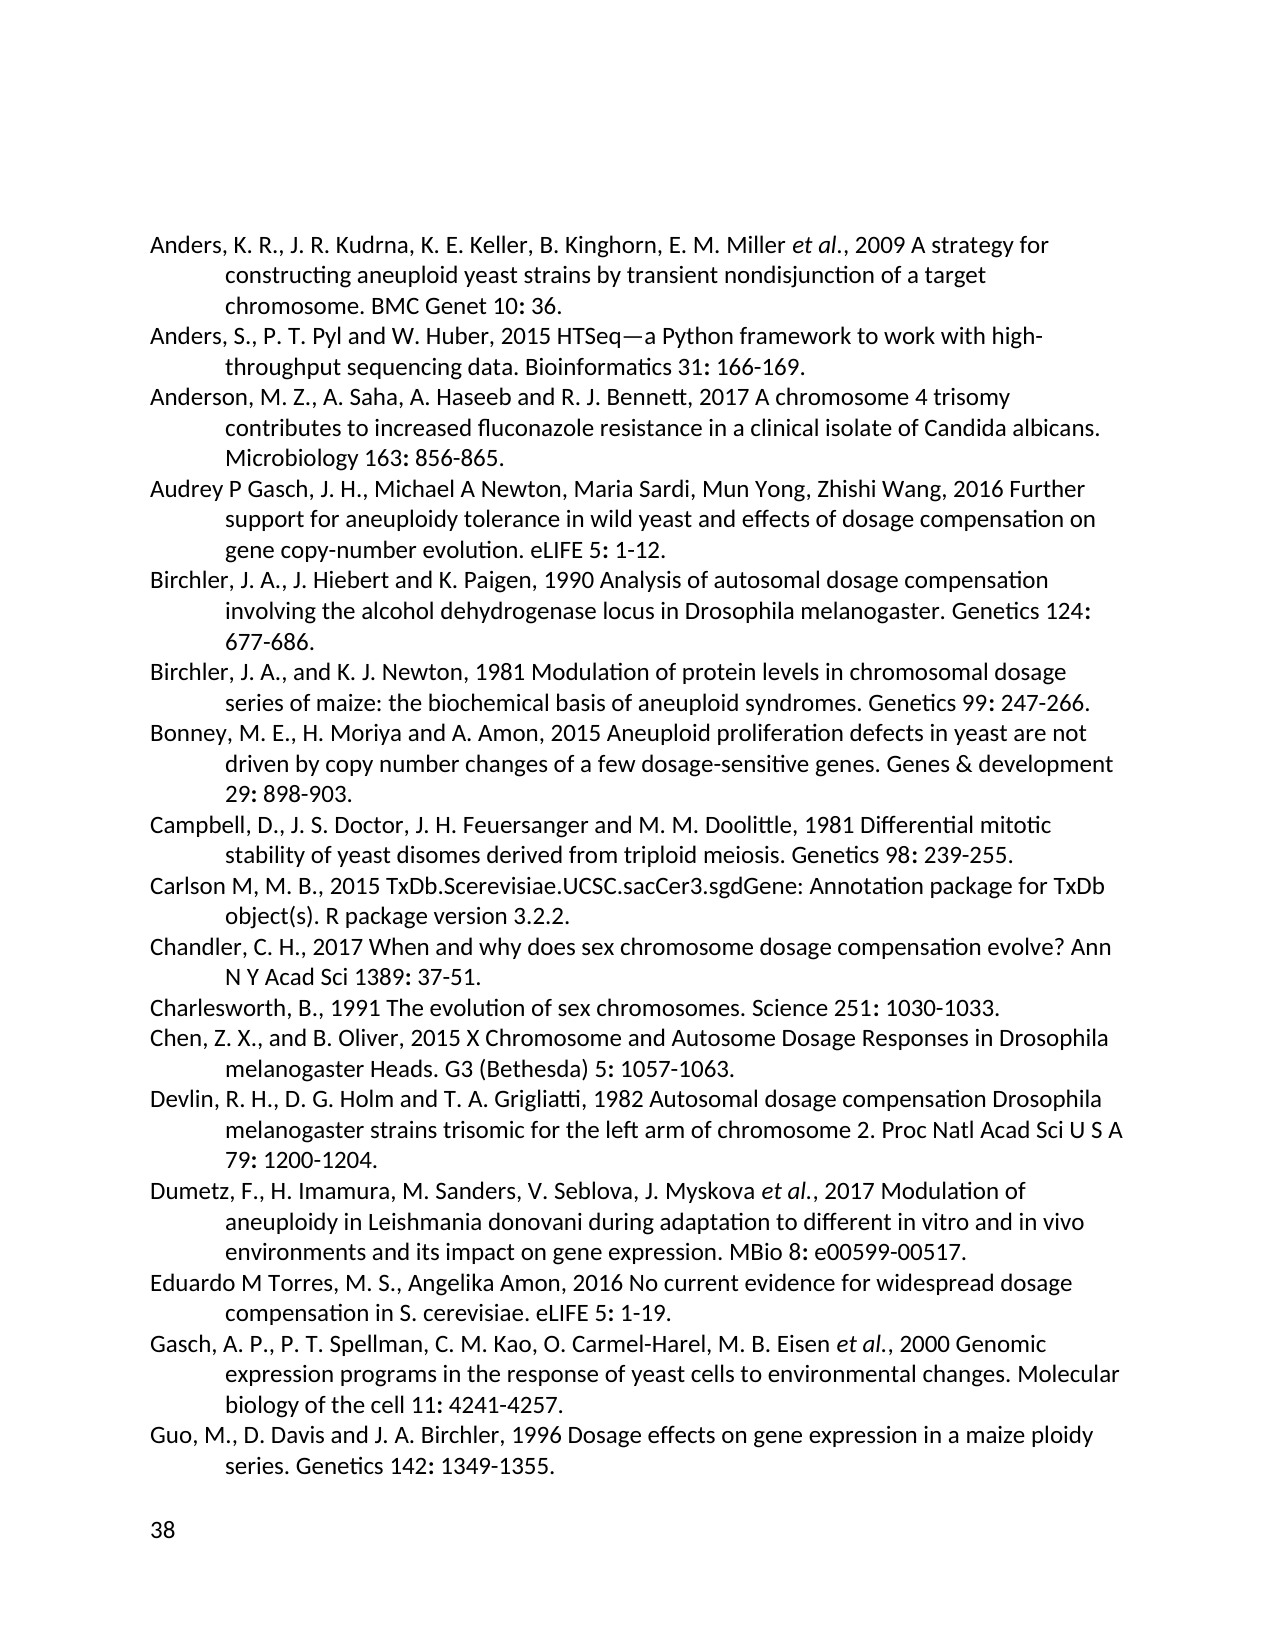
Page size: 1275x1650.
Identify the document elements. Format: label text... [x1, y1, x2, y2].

text Anders, S., P. T. Pyl and W. Huber, 2015 HTSeq—a Python framework to work with high-throughput sequencing data. Bioinformatics 31: 166-169. [150, 321, 1125, 382]
text Anderson, M. Z., A. Saha, A. Haseeb and R. J. Bennett, 2017 A chromosome 4 trisomy contributes to increased fluconazole resistance in a clinical isolate of Candida albicans. Microbiology 163: 856-865. [150, 382, 1125, 473]
text Bonney, M. E., H. Moriya and A. Amon, 2015 Aneuploid proliferation defects in yeast are not driven by copy number changes of a few dosage-sensitive genes. Genes & development 29: 898-903. [150, 717, 1125, 809]
text Chandler, C. H., 2017 When and why does sex chromosome dosage compensation evolve? Ann N Y Acad Sci 1389: 37-51. [150, 931, 1125, 992]
text Dumetz, F., H. Imamura, M. Sanders, V. Seblova, J. Myskova et al., 2017 Modulation of aneuploidy in Leishmania donovani during adaptation to different in vitro and in vivo environments and its impact on gene expression. MBio 8: e00599-00517. [150, 1175, 1125, 1267]
text Chen, Z. X., and B. Oliver, 2015 X Chromosome and Autosome Dosage Responses in Drosophila melanogaster Heads. G3 (Bethesda) 5: 1057-1063. [150, 1022, 1125, 1083]
text Guo, M., D. Davis and J. A. Birchler, 1996 Dosage effects on gene expression in a maize ploidy series. Genetics 142: 1349-1355. [150, 1419, 1125, 1480]
text Carlson M, M. B., 2015 TxDb.Scerevisiae.UCSC.sacCer3.sgdGene: Annotation package for TxDb object(s). R package version 3.2.2. [150, 870, 1125, 931]
text Anders, K. R., J. R. Kudrna, K. E. Keller, B. Kinghorn, E. M. Miller et al., 2009 A strategy for constructing aneuploid yeast strains by transient nondisjunction of a target chromosome. BMC Genet 10: 36. [150, 229, 1125, 321]
text Devlin, R. H., D. G. Holm and T. A. Grigliatti, 1982 Autosomal dosage compensation Drosophila melanogaster strains trisomic for the left arm of chromosome 2. Proc Natl Acad Sci U S A 79: 1200-1204. [150, 1083, 1125, 1175]
text Gasch, A. P., P. T. Spellman, C. M. Kao, O. Carmel-Harel, M. B. Eisen et al., 2000 Genomic expression programs in the response of yeast cells to environmental changes. Molecular biology of the cell 11: 4241-4257. [150, 1328, 1125, 1419]
text Birchler, J. A., J. Hiebert and K. Paigen, 1990 Analysis of autosomal dosage compensation involving the alcohol dehydrogenase locus in Drosophila melanogaster. Genetics 124: 677-686. [150, 565, 1125, 656]
text Audrey P Gasch, J. H., Michael A Newton, Maria Sardi, Mun Yong, Zhishi Wang, 2016 Further support for aneuploidy tolerance in wild yeast and effects of dosage compensation on gene copy-number evolution. eLIFE 5: 1-12. [150, 473, 1125, 565]
text Charlesworth, B., 1991 The evolution of sex chromosomes. Science 251: 1030-1033. [150, 992, 1125, 1022]
text Birchler, J. A., and K. J. Newton, 1981 Modulation of protein levels in chromosomal dosage series of maize: the biochemical basis of aneuploid syndromes. Genetics 99: 247-266. [150, 656, 1125, 717]
text Eduardo M Torres, M. S., Angelika Amon, 2016 No current evidence for widespread dosage compensation in S. cerevisiae. eLIFE 5: 1-19. [150, 1267, 1125, 1328]
text Campbell, D., J. S. Doctor, J. H. Feuersanger and M. M. Doolittle, 1981 Differential mitotic stability of yeast disomes derived from triploid meiosis. Genetics 98: 239-255. [150, 809, 1125, 870]
